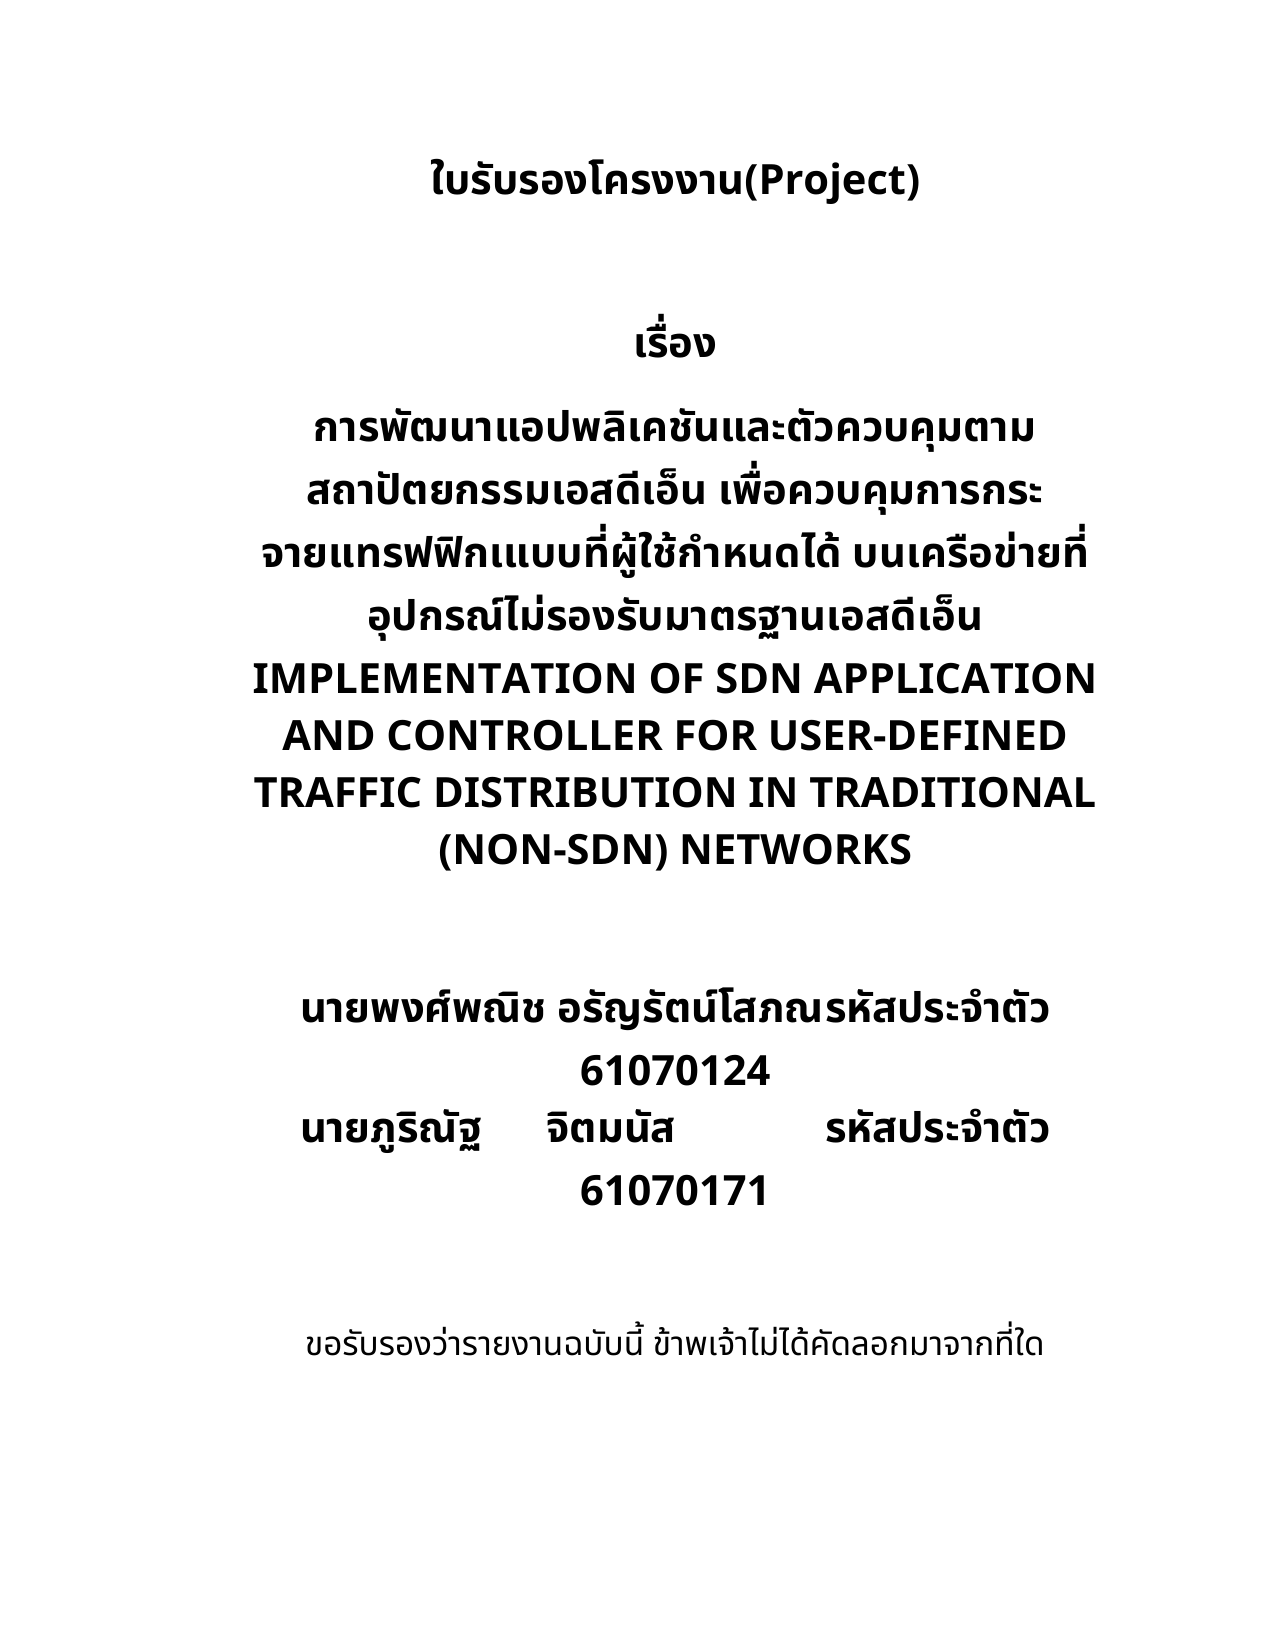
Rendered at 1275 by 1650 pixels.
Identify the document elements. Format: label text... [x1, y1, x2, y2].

list นายภูริณัฐ จิตมนัส รหัสประจำตัว 61070171 [225, 1098, 1125, 1218]
text การพัฒนาแอปพลิเคชันและตัวควบคุมตามสถาปัตยกรรมเอสดีเอ็น เพื่อควบคุมการกระจายแทรฟฟิกเแบบที่ผู้ใช้กำหนดได้ บนเครือข่ายที่อุปกรณ์ไม่รองรับมาตรฐานเอสดีเอ็น [225, 397, 1125, 649]
text ใบรับรองโครงงาน(Project) [225, 150, 1125, 213]
text เรื่อง [225, 313, 1125, 376]
text นายพงศ์พณิช อรัญรัตน์โสภณ รหัสประจำตัว 61070124 [225, 978, 1125, 1098]
text IMPLEMENTATION OF SDN APPLICATION AND CONTROLLER FOR USER-DEFINED TRAFFIC DISTRIBUTION IN TRADITIONAL (NON-SDN) NETWORKS [225, 649, 1125, 876]
list ขอรับรองว่ารายงานฉบับนี้ ข้าพเจ้าไม่ได้คัดลอกมาจากที่ใด [225, 1320, 1125, 1370]
